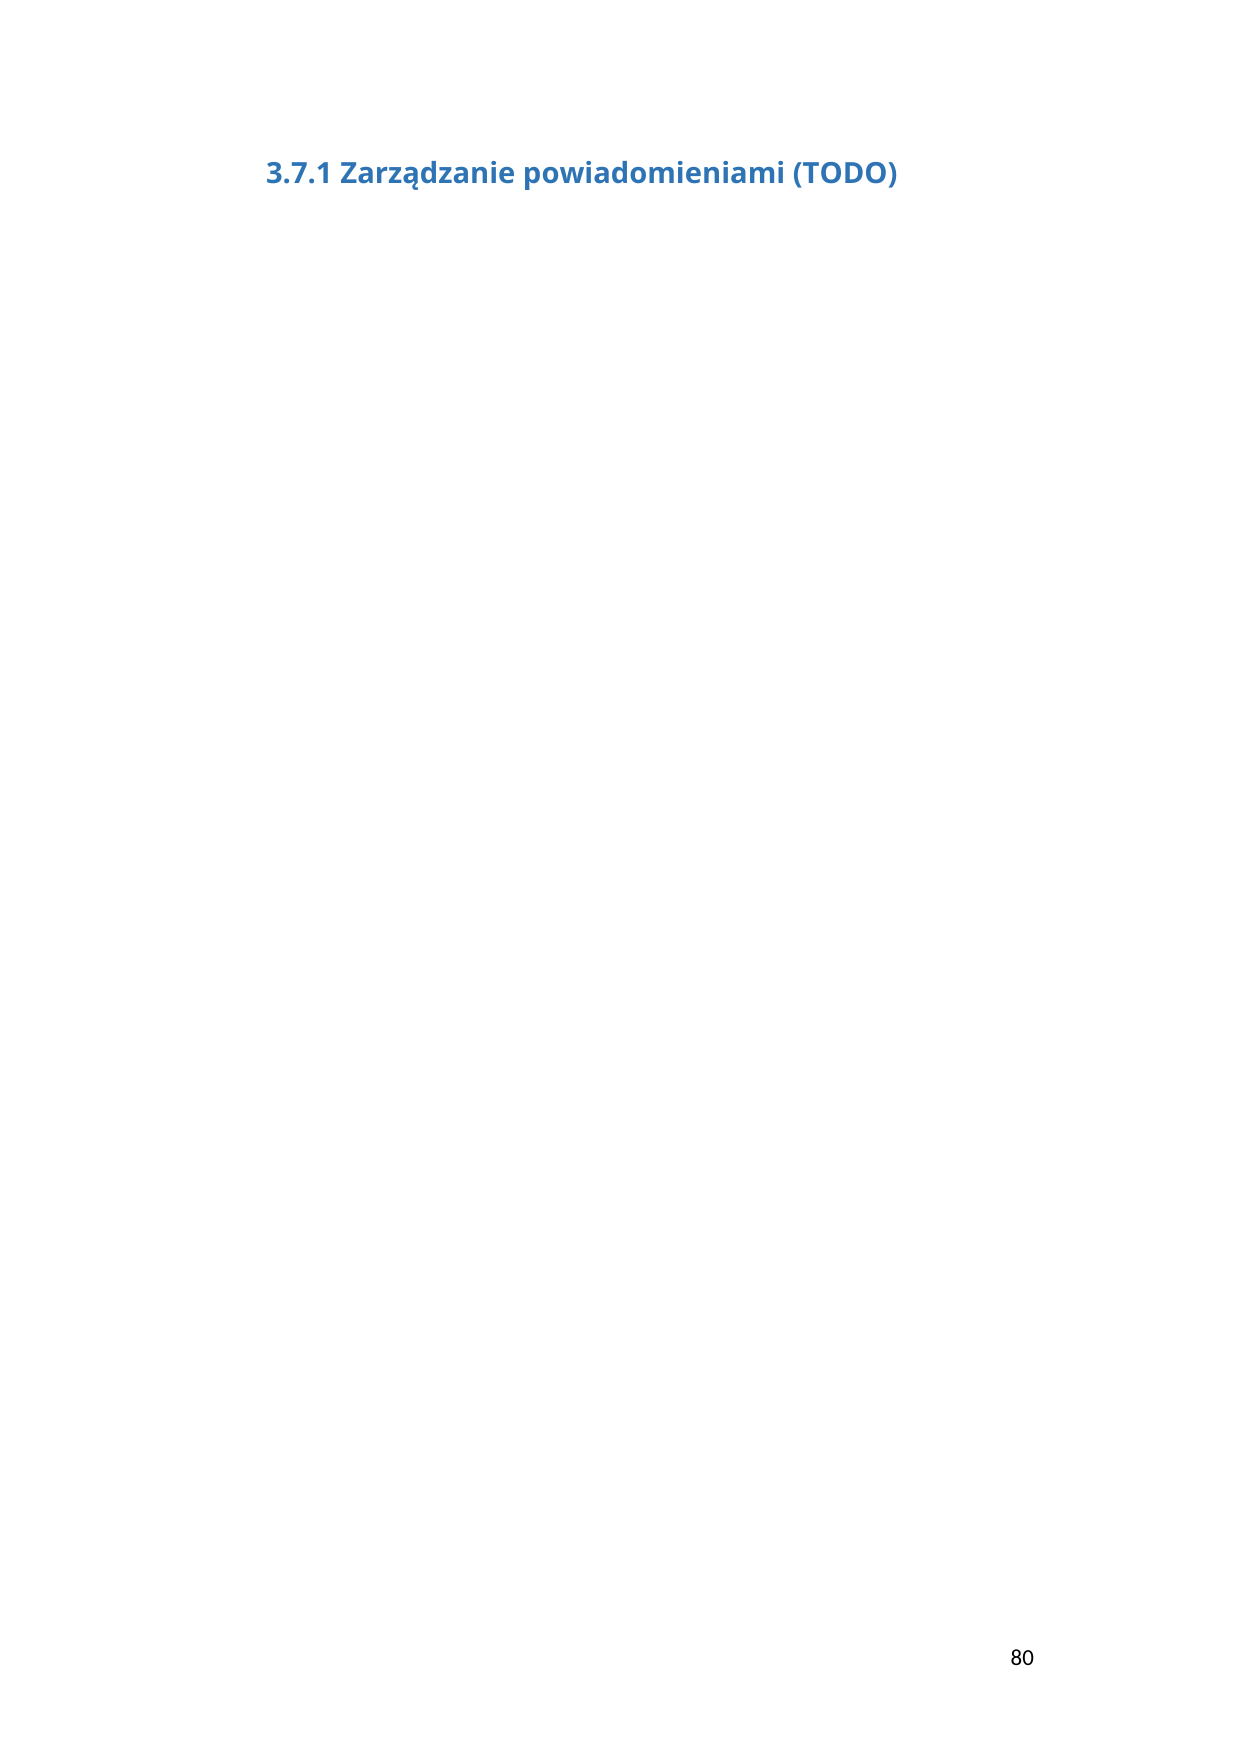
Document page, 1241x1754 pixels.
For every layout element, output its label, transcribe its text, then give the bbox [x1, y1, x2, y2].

subtitle Zarządzanie powiadomieniami (TODO) [236, 152, 1033, 192]
